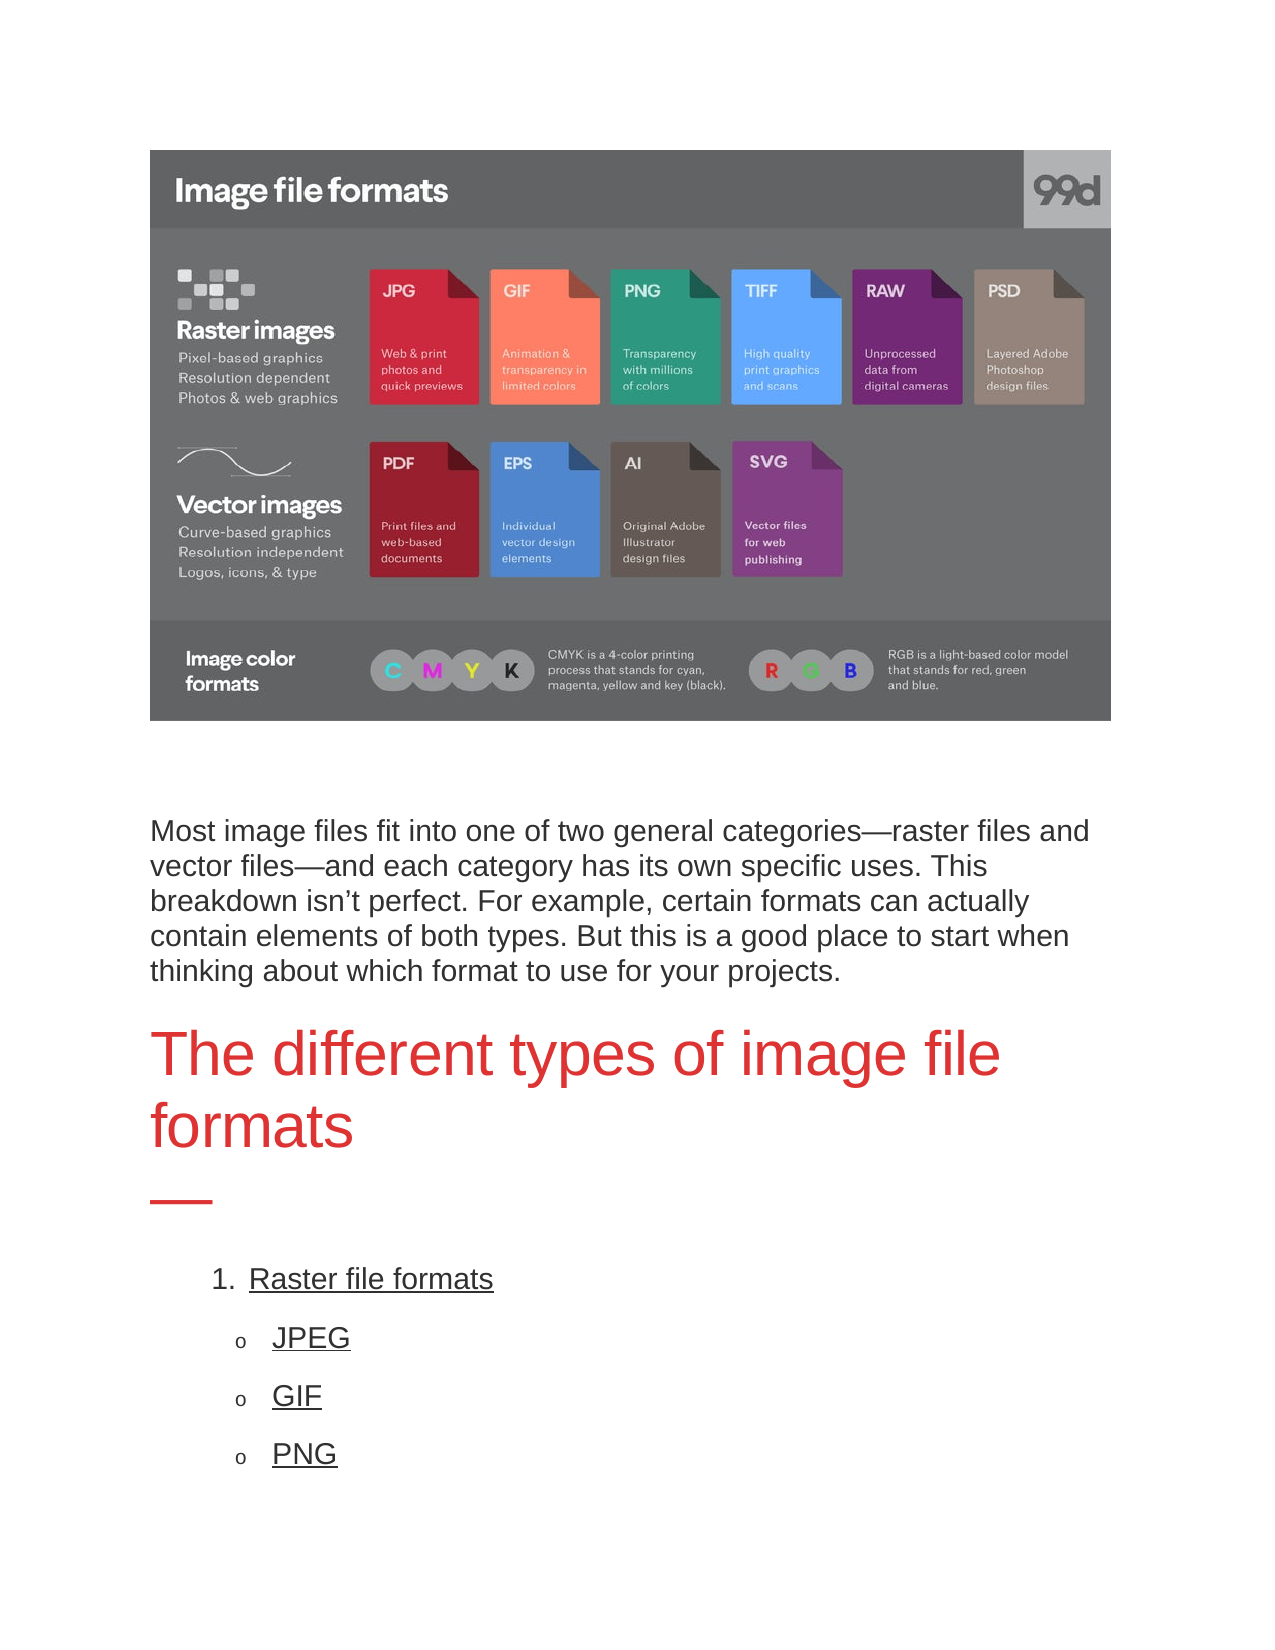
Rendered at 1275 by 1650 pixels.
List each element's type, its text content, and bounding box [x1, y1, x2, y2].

picture [150, 150, 1111, 721]
text The different types of image file formats — [150, 1017, 1125, 1232]
text Most image files fit into one of two general categories—raster files and vector files—and each category has its own specific uses. This breakdown isn’t perfect. For example, certain formats can actually contain elements of both types. But this is a good place to start when thinking about which format to use for your projects. [150, 813, 1125, 987]
list Raster file formats [211, 1261, 1125, 1296]
list JPEG [234, 1319, 1125, 1354]
list PNG [234, 1436, 1125, 1471]
list GIF [234, 1378, 1125, 1413]
